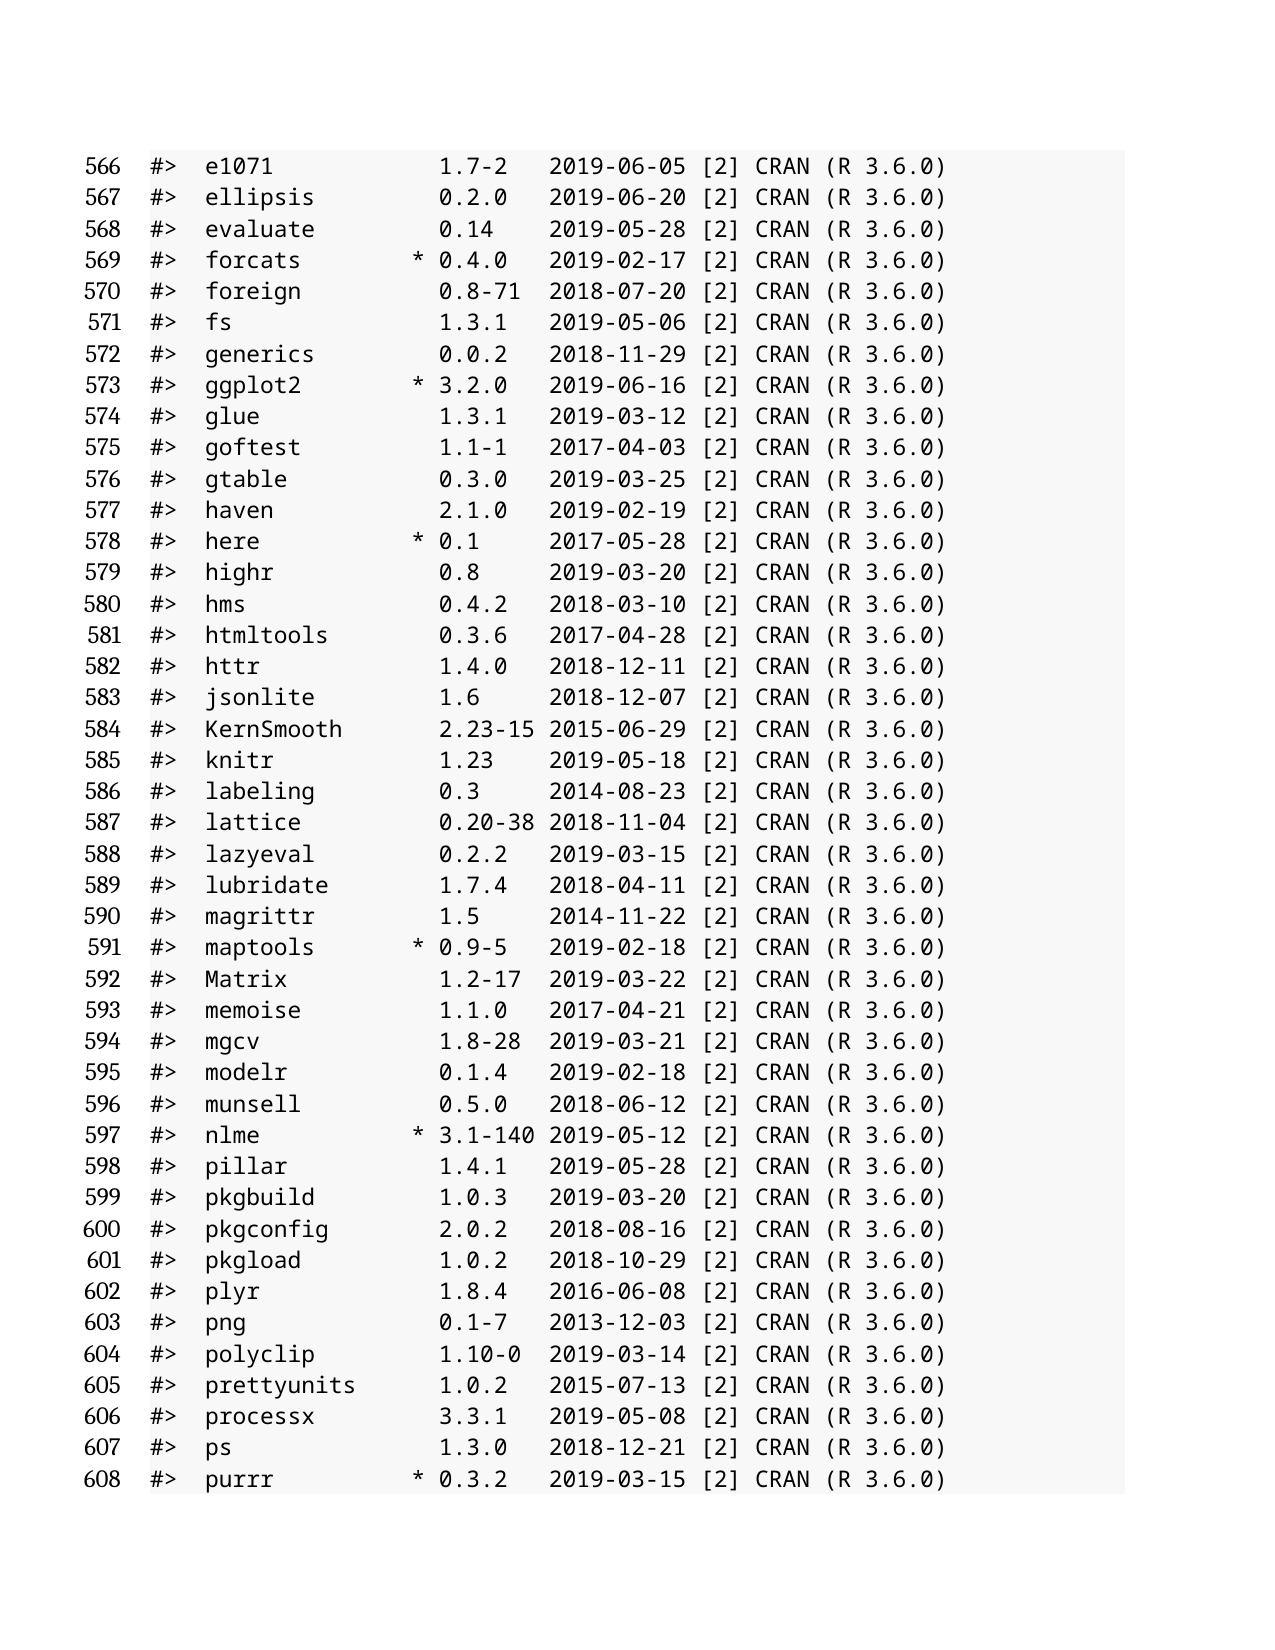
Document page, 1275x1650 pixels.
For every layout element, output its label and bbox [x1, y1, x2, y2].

text [150, 150, 1125, 1494]
